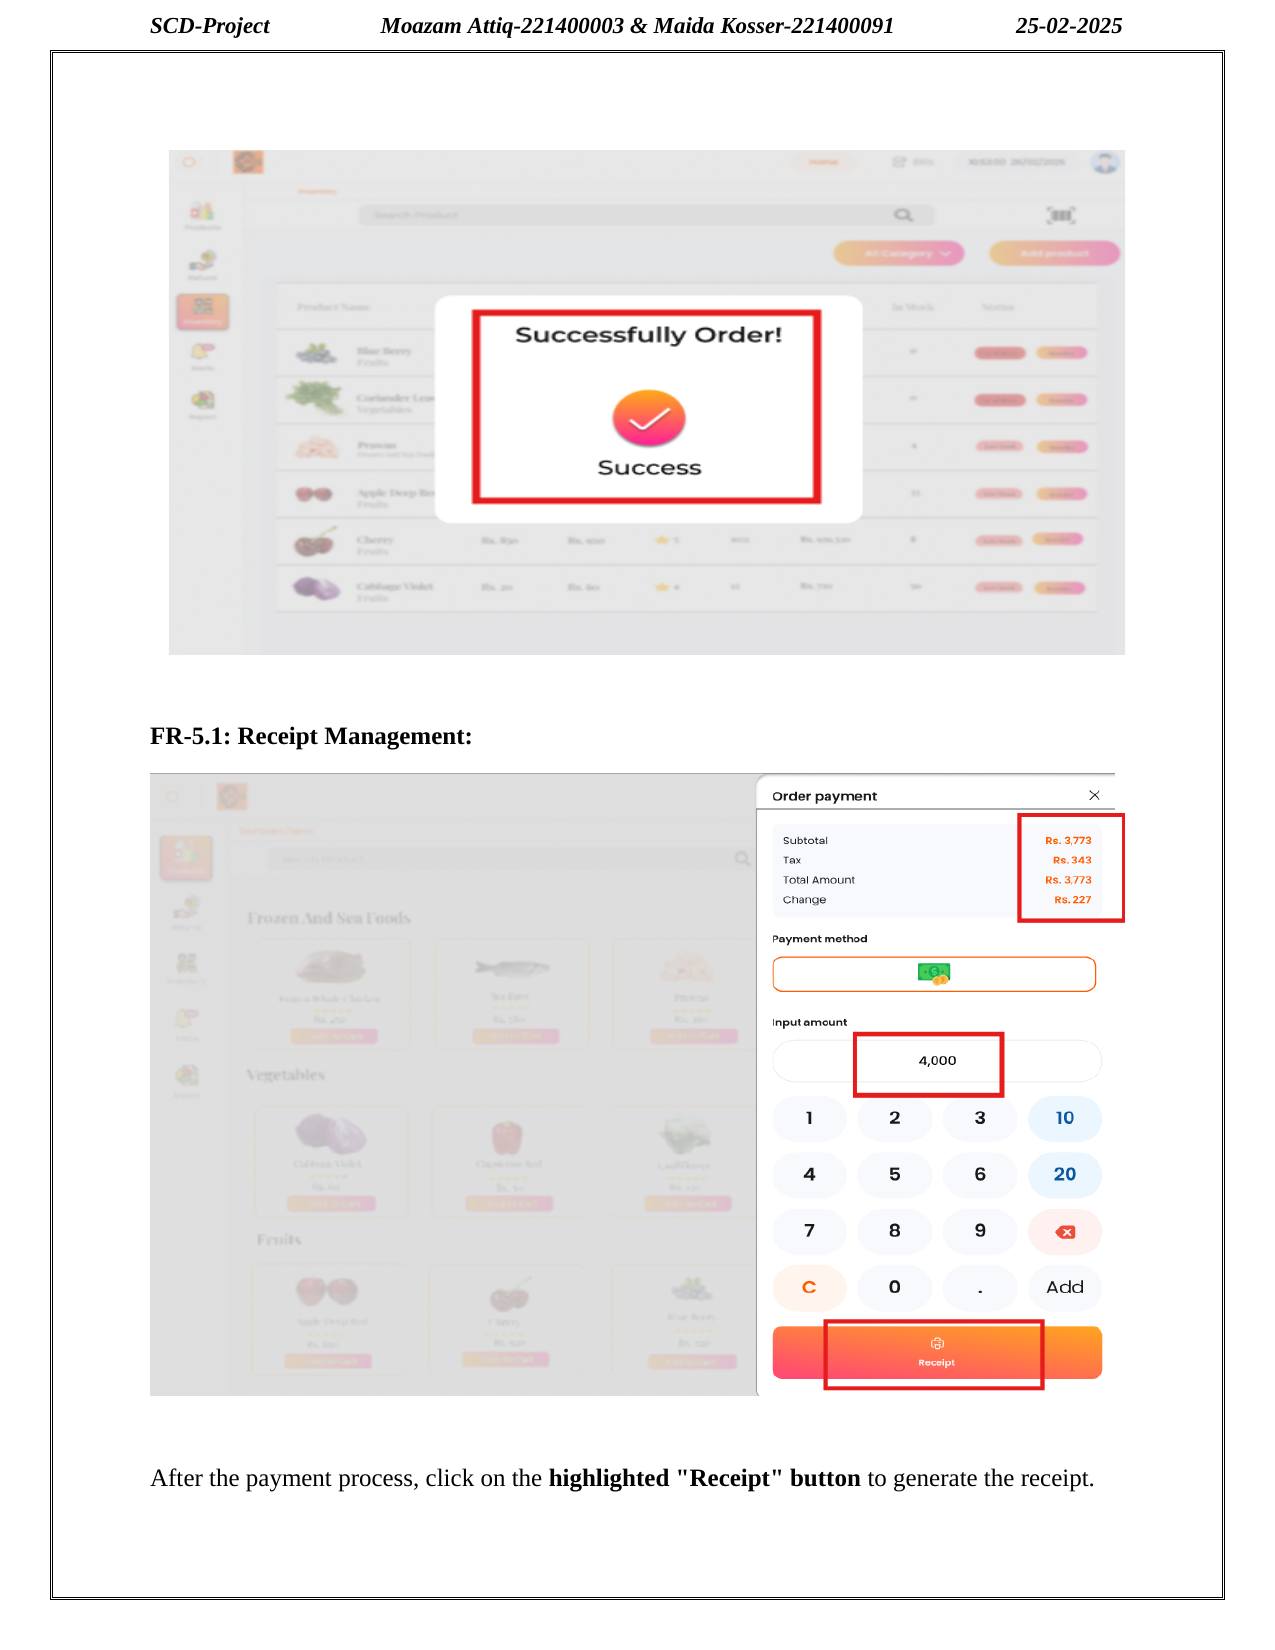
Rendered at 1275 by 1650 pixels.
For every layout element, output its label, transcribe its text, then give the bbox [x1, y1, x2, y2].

text FR-5.1: Receipt Management: [150, 721, 1125, 750]
picture [168, 150, 1125, 655]
picture [150, 773, 1125, 1396]
text After the payment process, click on the highlighted "Receipt" button to generate the receipt. [150, 1463, 1125, 1491]
